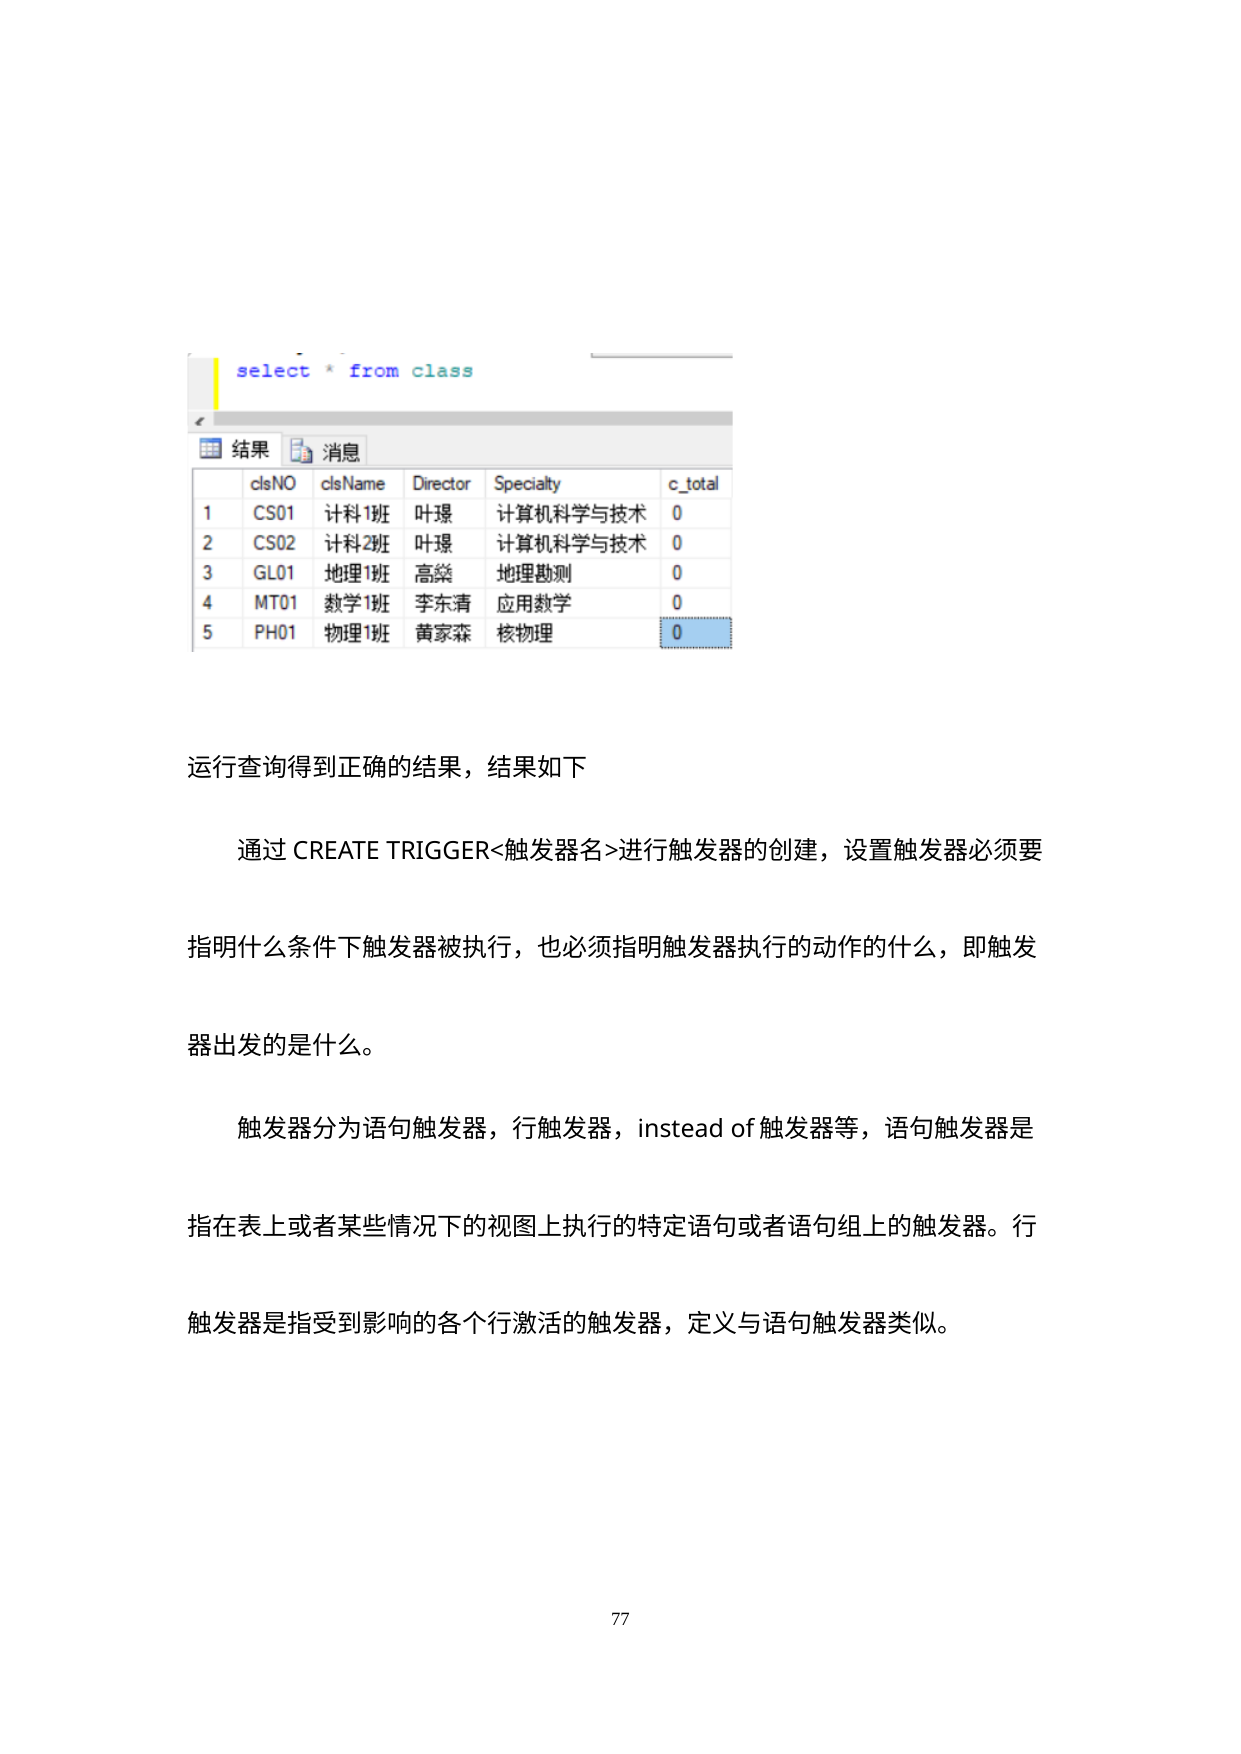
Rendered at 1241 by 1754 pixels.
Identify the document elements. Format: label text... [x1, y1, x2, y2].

picture [187, 353, 733, 652]
text 触发器分为语句触发器，行触发器，instead of触发器等，语句触发器是指在表上或者某些情况下的视图上执行的特定语句或者语句组上的触发器。行触发器是指受到影响的各个行激活的触发器，定义与语句触发器类似。 [187, 1094, 1053, 1354]
text 通过CREATE TRIGGER<触发器名>进行触发器的创建，设置触发器必须要指明什么条件下触发器被执行，也必须指明触发器执行的动作的什么，即触发器出发的是什么。 [187, 816, 1053, 1076]
